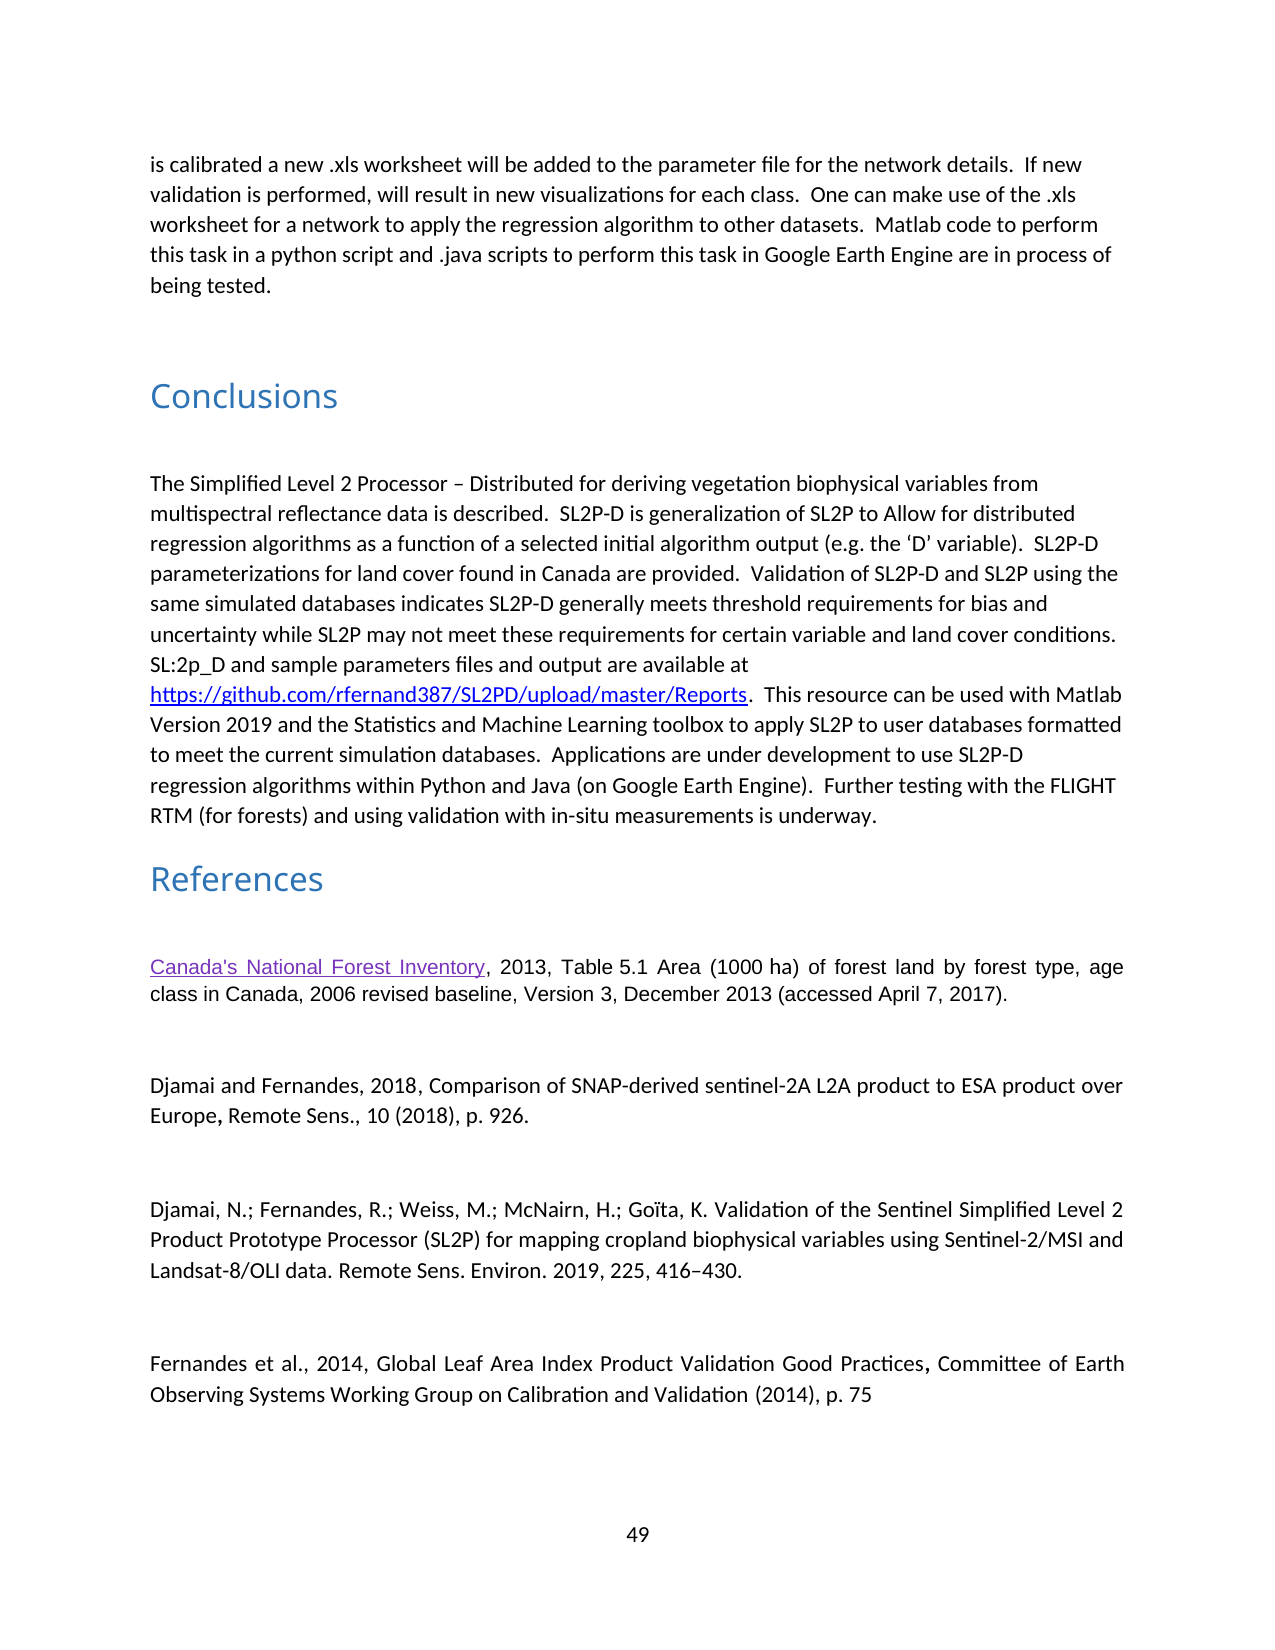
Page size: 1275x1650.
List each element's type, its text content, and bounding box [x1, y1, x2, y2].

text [150, 150, 1125, 299]
subtitle Conclusions [150, 373, 1125, 418]
text Fernandes et al., 2014, Global Leaf Area Index Product Validation Good Practices, Committee of Earth Observing Systems Working Group on Calibration and Validation (2014), p. 75 [150, 1349, 1125, 1408]
text The Simplified Level 2 Processor – Distributed for deriving vegetation biophysical variables from multispectral reflectance data is described. SL2P-D is generalization of SL2P to Allow for distributed regression algorithms as a function of a selected initial algorithm output (e.g. the ‘D’ variable). SL2P-D parameterizations for land cover found in Canada are provided. Validation of SL2P-D and SL2P using the same simulated databases indicates SL2P-D generally meets threshold requirements for bias and uncertainty while SL2P may not meet these requirements for certain variable and land cover conditions. SL:2p_D and sample parameters files and output are available at https://github.com/rfernand387/SL2PD/upload/master/Reports. This resource can be used with Matlab Version 2019 and the Statistics and Machine Learning toolbox to apply SL2P to user databases formatted to meet the current simulation databases. Applications are under development to use SL2P-D regression algorithms within Python and Java (on Google Earth Engine). Further testing with the FLIGHT RTM (for forests) and using validation with in-situ measurements is underway. [150, 469, 1125, 829]
text Djamai, N.; Fernandes, R.; Weiss, M.; McNairn, H.; Goïta, K. Validation of the Sentinel Simplified Level 2 Product Prototype Processor (SL2P) for mapping cropland biophysical variables using Sentinel-2/MSI and Landsat-8/OLI data. Remote Sens. Environ. 2019, 225, 416–430. [150, 1253, 1125, 1284]
subtitle References [150, 856, 1125, 902]
text Djamai and Fernandes, 2018, Comparison of SNAP-derived sentinel-2A L2A product to ESA product over Europe, Remote Sens., 10 (2018), p. 926. [150, 1071, 1125, 1129]
text Canada's National Forest Inventory, 2013, Table 5.1 Area (1000 ha) of forest land by forest type, age class in Canada, 2006 revised baseline, Version 3, December 2013 (accessed April 7, 2017). [150, 952, 1125, 1006]
